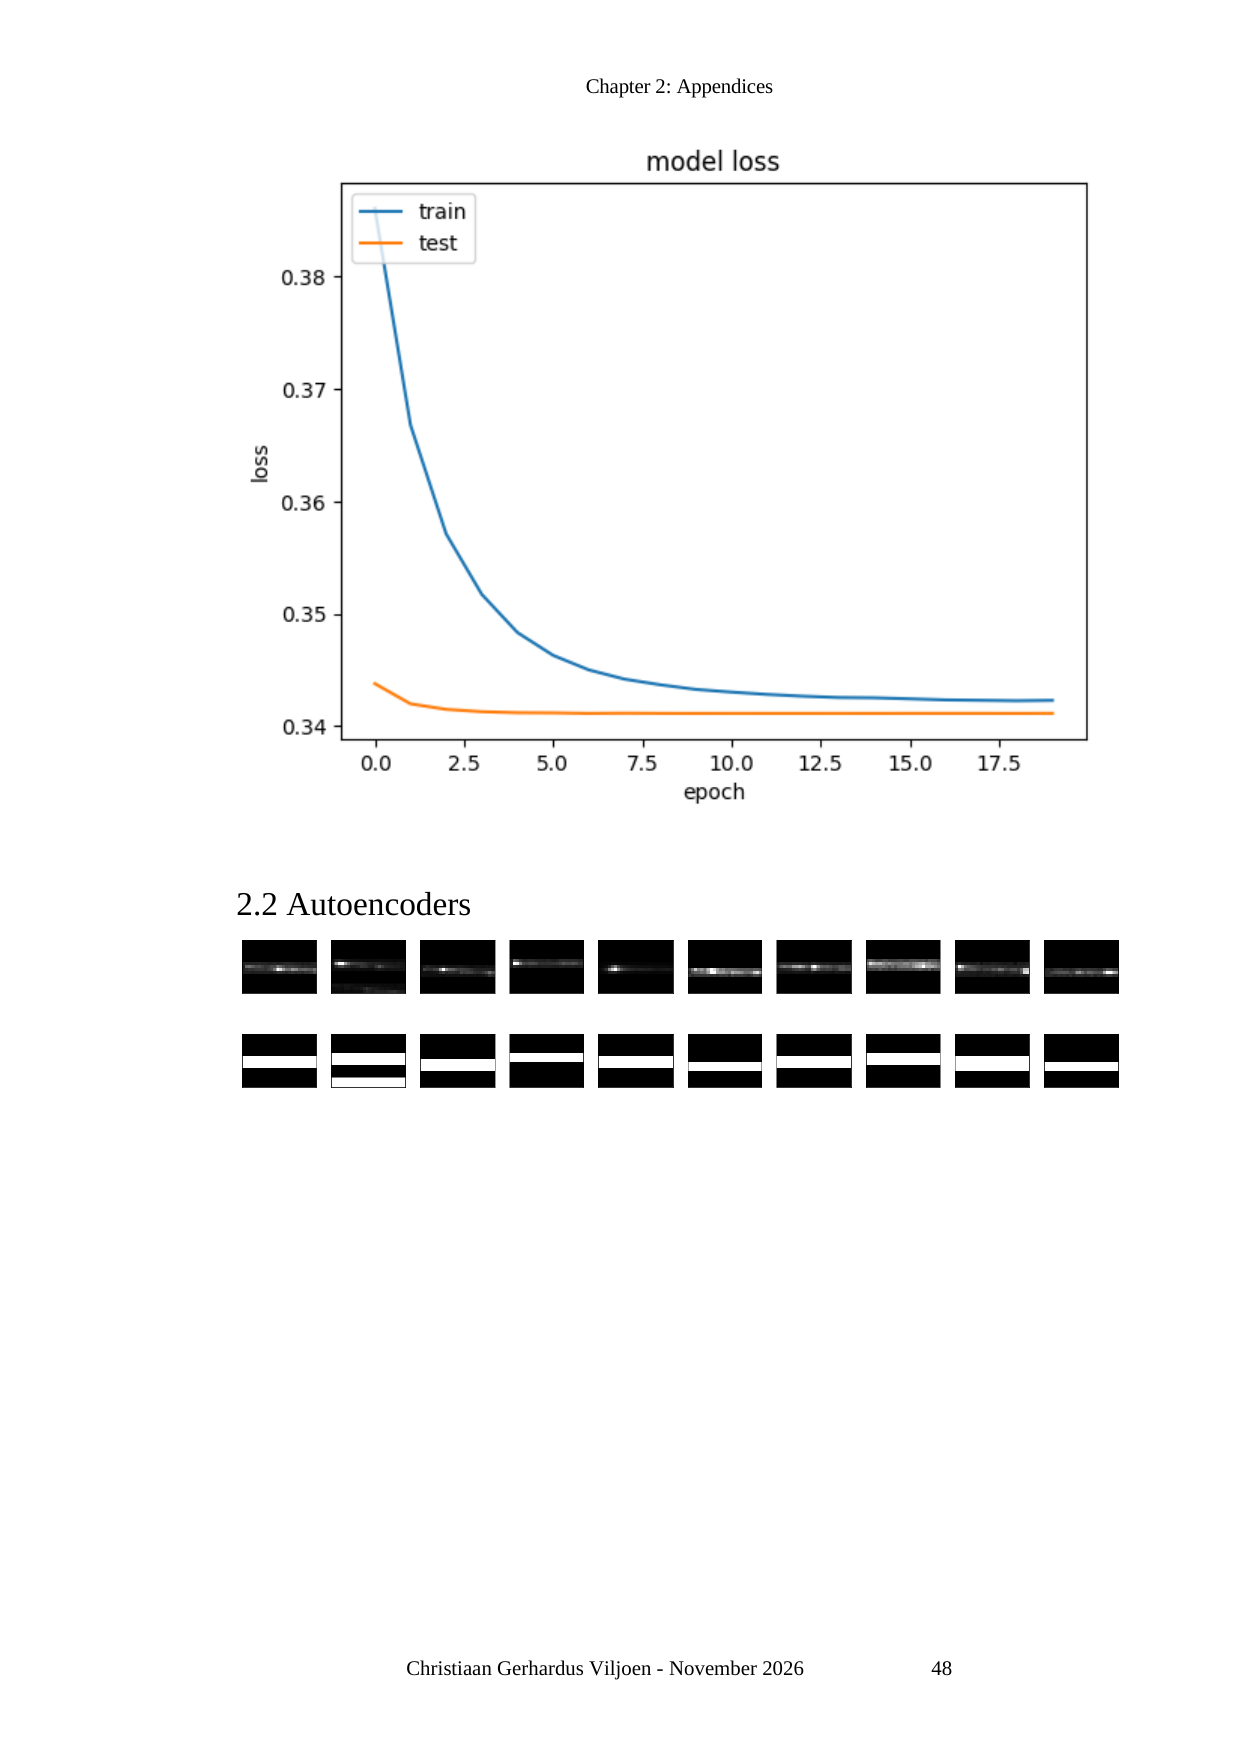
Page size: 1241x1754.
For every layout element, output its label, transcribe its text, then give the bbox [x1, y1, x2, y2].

subtitle Autoencoders [236, 884, 1122, 923]
picture [236, 935, 1123, 1092]
picture [236, 135, 1105, 819]
